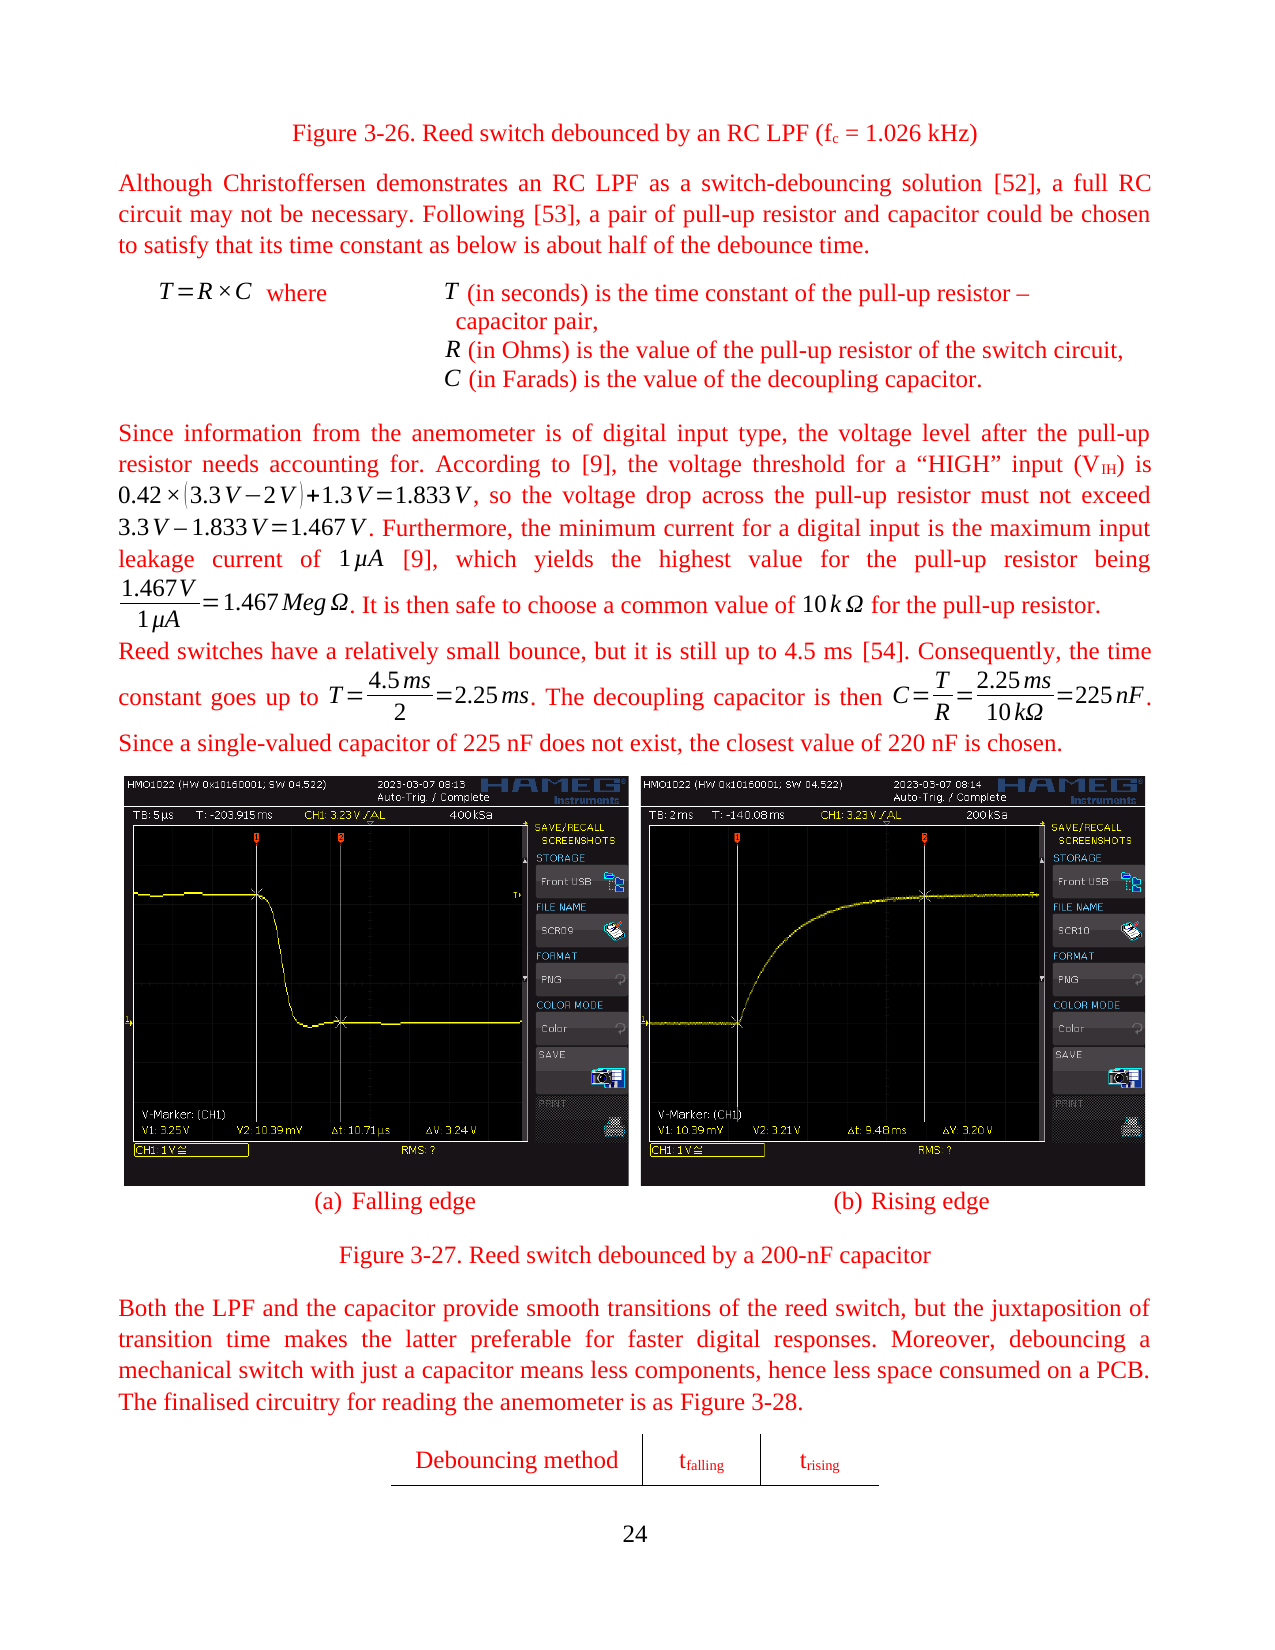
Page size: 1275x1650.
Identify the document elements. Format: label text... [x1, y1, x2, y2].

table_cell Falling edge [118, 1186, 634, 1215]
table_header [1146, 776, 1151, 1186]
table_header [634, 776, 640, 1186]
text Although Christoffersen demonstrates an RC LPF as a switch-debouncing solution [52], a full RC circuit may not be necessary. Following [53], a pair of pull-up resistor and capacitor could be chosen to satisfy that its time constant as below is about half of the debounce time. [118, 168, 1152, 259]
table_header trising [761, 1434, 879, 1485]
table_cell (in Ohms) is the value of the pull-up resistor of the switch circuit, [369, 335, 1137, 364]
table_header [118, 776, 124, 1186]
picture [124, 776, 629, 1186]
table_header (in seconds) is the time constant of the pull-up resistor – capacitor pair, [369, 278, 1137, 335]
table_cell Rising edge [634, 1186, 1151, 1215]
table_cell (in Farads) is the value of the decoupling capacitor. [369, 364, 1137, 393]
table_header where [147, 278, 369, 393]
table_header tfalling [643, 1434, 760, 1485]
text Since information from the anemometer is of digital input type, the voltage level after the pull-up resistor needs accounting for. According to [9], the voltage threshold for a “HIGH” input (VIH) is , so the voltage drop across the pull-up resistor must not exceed . Furthermore, the minimum current for a digital input is the maximum input leakage current of [9], which yields the highest value for the pull-up resistor being . It is then safe to choose a common value of for the pull-up resistor. [118, 418, 1152, 634]
table_header [629, 776, 634, 1186]
text Reed switches have a relatively small bounce, but it is still up to 4.5 ms [54]. Consequently, the time constant goes up to . The decoupling capacitor is then . Since a single-valued capacitor of 225 nF does not exist, the closest value of 220 nF is chosen. [118, 636, 1152, 757]
table_header Debouncing method [391, 1434, 642, 1485]
picture [640, 776, 1146, 1186]
